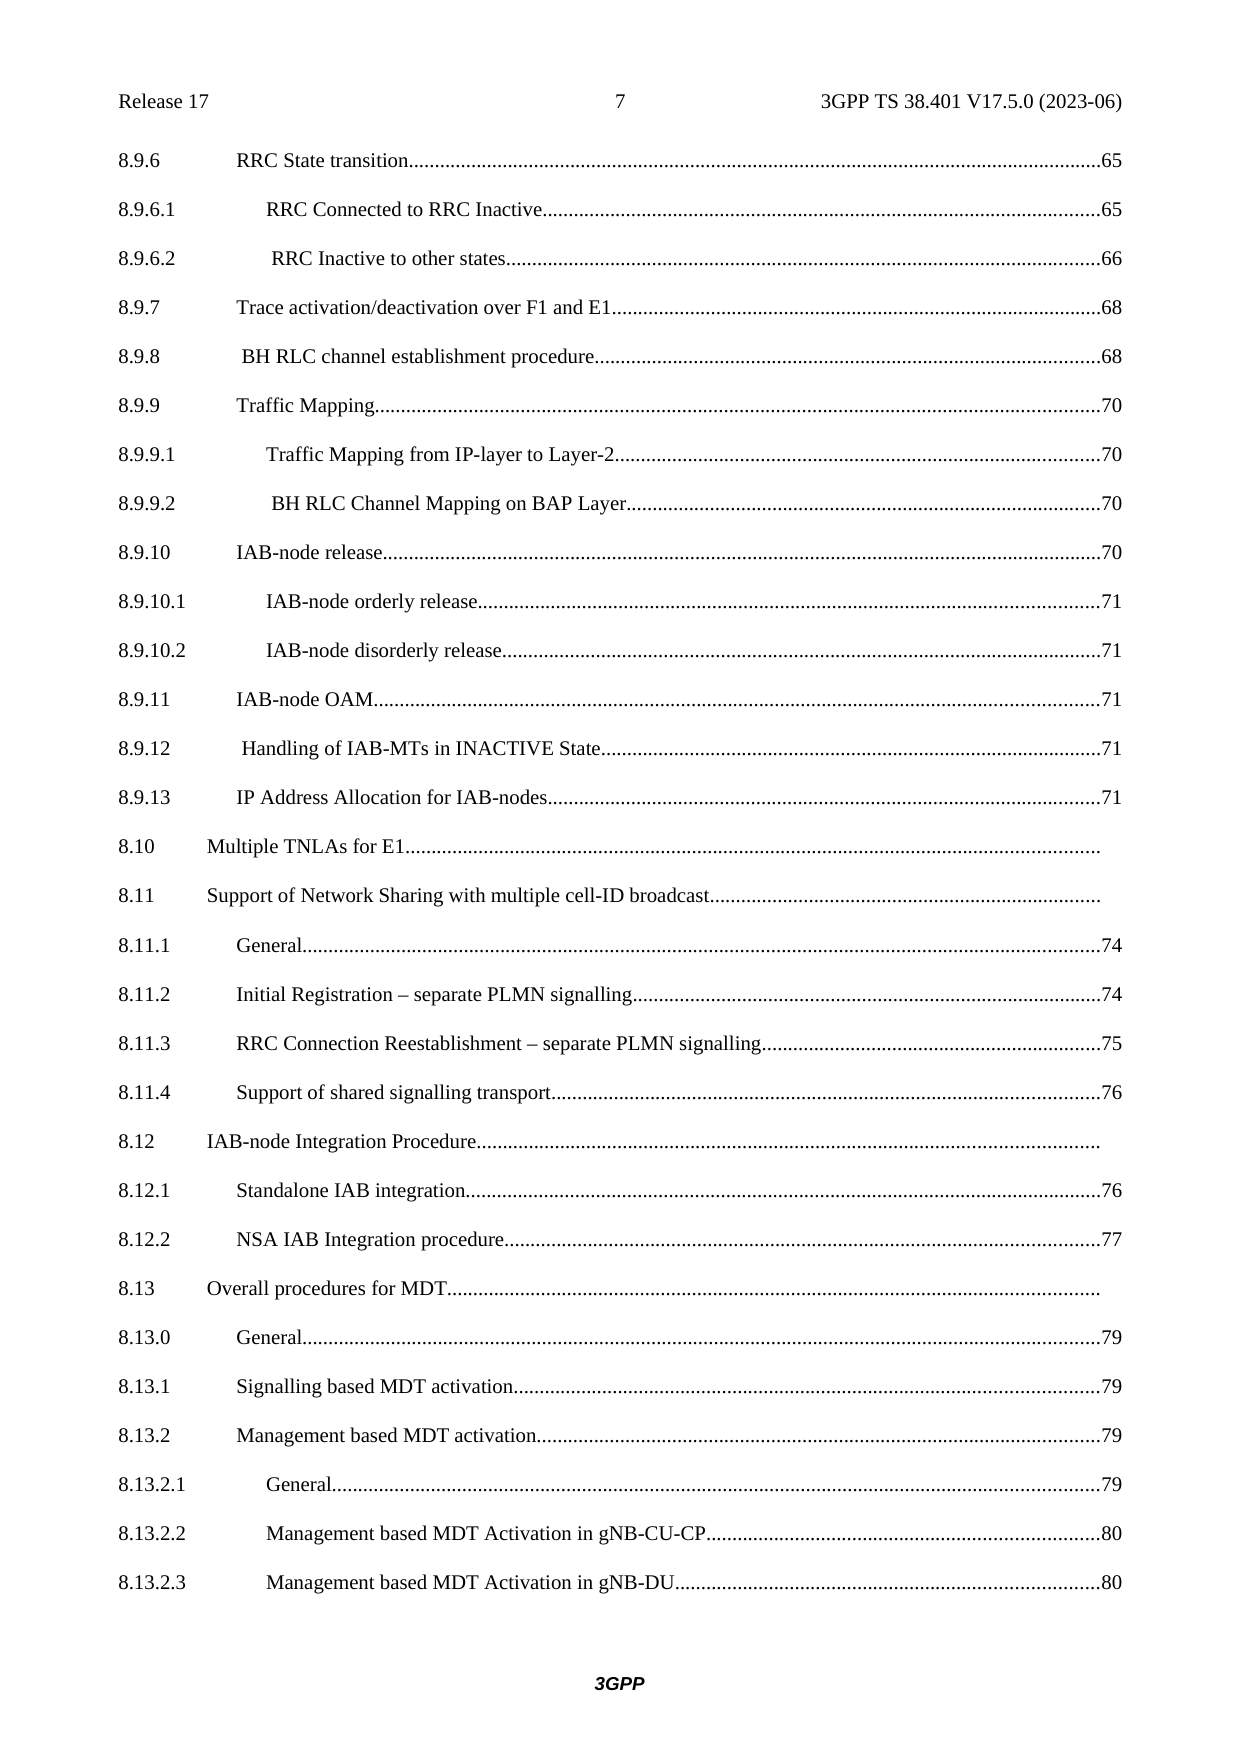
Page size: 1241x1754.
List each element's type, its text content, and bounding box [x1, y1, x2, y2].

text 8.9.10 IAB-node release 70 [118, 540, 1122, 564]
text 8.13.2.3 Management based MDT Activation in gNB-DU 80 [118, 1570, 1122, 1594]
text 8.9.9 Traffic Mapping 70 [118, 393, 1122, 417]
text 8.11 Support of Network Sharing with multiple cell-ID broadcast 74 [118, 883, 1078, 907]
text 8.9.6.2 RRC Inactive to other states 66 [118, 246, 1122, 270]
text 8.13 Overall procedures for MDT 79 [118, 1276, 1078, 1300]
text 8.13.2.1 General 79 [118, 1472, 1122, 1496]
text 8.13.1 Signalling based MDT activation 79 [118, 1374, 1122, 1398]
text 8.11.3 RRC Connection Reestablishment – separate PLMN signalling 75 [118, 1031, 1122, 1055]
text 8.12.1 Standalone IAB integration 76 [118, 1178, 1122, 1202]
text 8.13.0 General 79 [118, 1325, 1122, 1349]
text 8.9.11 IAB-node OAM 71 [118, 687, 1122, 711]
text 8.13.2 Management based MDT activation 79 [118, 1423, 1122, 1447]
text 8.9.13 IP Address Allocation for IAB-nodes 71 [118, 785, 1122, 809]
text 8.10 Multiple TNLAs for E1 72 [118, 834, 1078, 858]
text 8.9.10.1 IAB-node orderly release 71 [118, 589, 1122, 613]
text 8.11.1 General 74 [118, 932, 1122, 957]
text 8.9.10.2 IAB-node disorderly release 71 [118, 638, 1122, 662]
text 8.11.4 Support of shared signalling transport 76 [118, 1080, 1122, 1104]
text 8.9.9.1 Traffic Mapping from IP-layer to Layer-2 70 [118, 442, 1122, 466]
text 8.12 IAB-node Integration Procedure 76 [118, 1129, 1078, 1153]
text 8.9.6.1 RRC Connected to RRC Inactive 65 [118, 197, 1122, 221]
text 8.9.9.2 BH RLC Channel Mapping on BAP Layer 70 [118, 491, 1122, 515]
text 8.12.2 NSA IAB Integration procedure 77 [118, 1227, 1122, 1251]
text 8.13.2.2 Management based MDT Activation in gNB-CU-CP 80 [118, 1521, 1122, 1545]
text 8.9.6 RRC State transition 65 [118, 147, 1122, 172]
text 8.11.2 Initial Registration – separate PLMN signalling 74 [118, 982, 1122, 1006]
text 8.9.7 Trace activation/deactivation over F1 and E1 68 [118, 295, 1122, 319]
text 8.9.12 Handling of IAB-MTs in INACTIVE State 71 [118, 736, 1122, 760]
text 8.9.8 BH RLC channel establishment procedure 68 [118, 344, 1122, 368]
